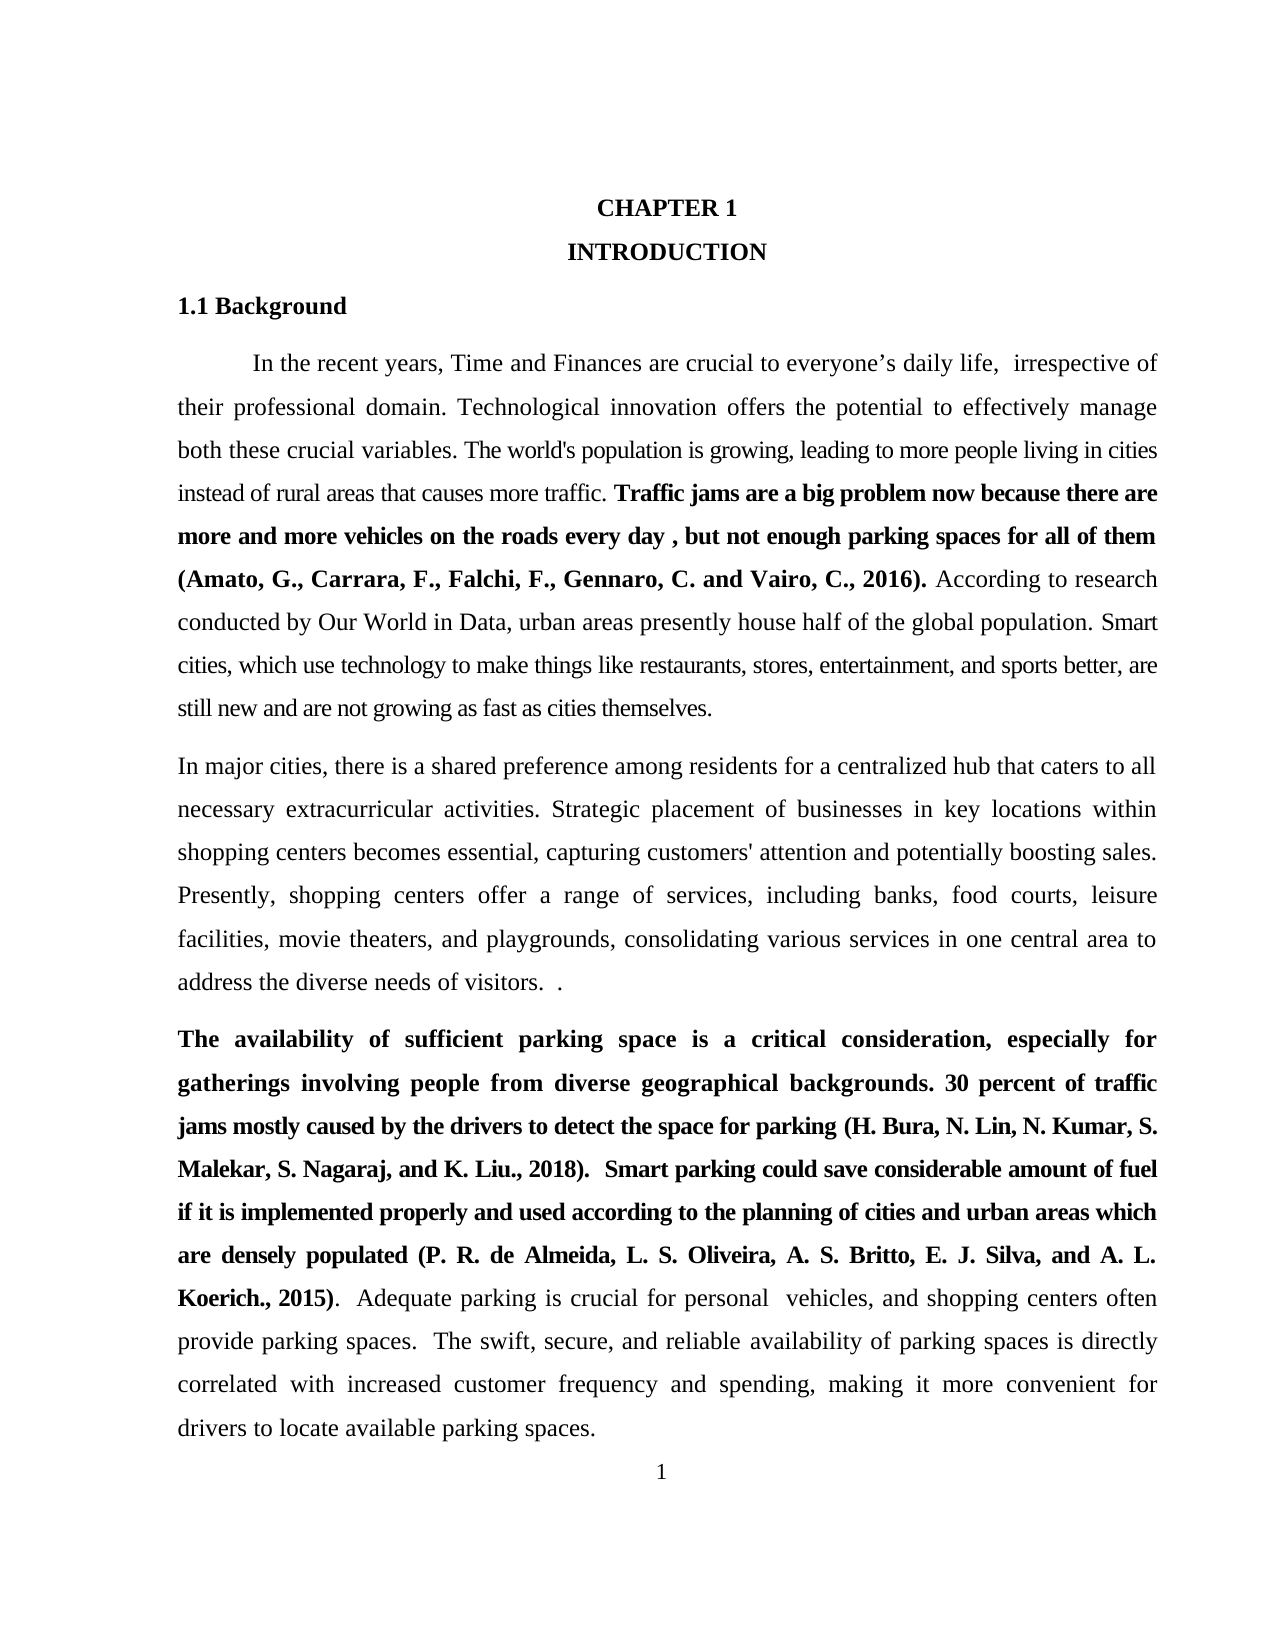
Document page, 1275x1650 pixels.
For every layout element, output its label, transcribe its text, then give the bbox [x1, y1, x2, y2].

text CHAPTER 1 INTRODUCTION [567, 193, 769, 265]
subtitle Background [177, 291, 351, 319]
text The availability of sufficient parking space is a critical consideration, especially for gatherings involving people from diverse geographical backgrounds. 30 percent of traffic jams mostly caused by the drivers to detect the space for parking (H. Bura, N. Lin, N. Kumar, S. Malekar, S. Nagaraj, and K. Liu., 2018). Smart parking could save considerable amount of fuel if it is implemented properly and used according to the planning of cities and urban areas which are densely populated (P. R. de Almeida, L. S. Oliveira, A. S. Britto, E. J. Silva, and A. L. Koerich., 2015). Adequate parking is crucial for personal vehicles, and shopping centers often provide parking spaces. The swift, secure, and reliable availability of parking spaces is directly correlated with increased customer frequency and spending, making it more convenient for drivers to locate available parking spaces. [177, 1024, 1158, 1441]
text In the recent years, Time and Finances are crucial to everyone’s daily life, irrespective of their professional domain. Technological innovation offers the potential to effectively manage both these crucial variables. The world's population is growing, leading to more people living in cities instead of rural areas that causes more traffic. Traffic jams are a big problem now because there are more and more vehicles on the roads every day , but not enough parking spaces for all of them (Amato, G., Carrara, F., Falchi, F., Gennaro, C. and Vairo, C., 2016). According to research conducted by Our World in Data, urban areas presently house half of the global population. Smart cities, which use technology to make things like restaurants, stores, entertainment, and sports better, are still new and are not growing as fast as cities themselves. [177, 348, 1158, 722]
text In major cities, there is a shared preference among residents for a centralized hub that caters to all necessary extracurricular activities. Strategic placement of businesses in key locations within shopping centers becomes essential, capturing customers' attention and potentially boosting sales. Presently, shopping centers offer a range of services, including banks, food courts, leisure facilities, movie theaters, and playgrounds, consolidating various services in one central area to address the diverse needs of visitors. . [177, 751, 1158, 996]
